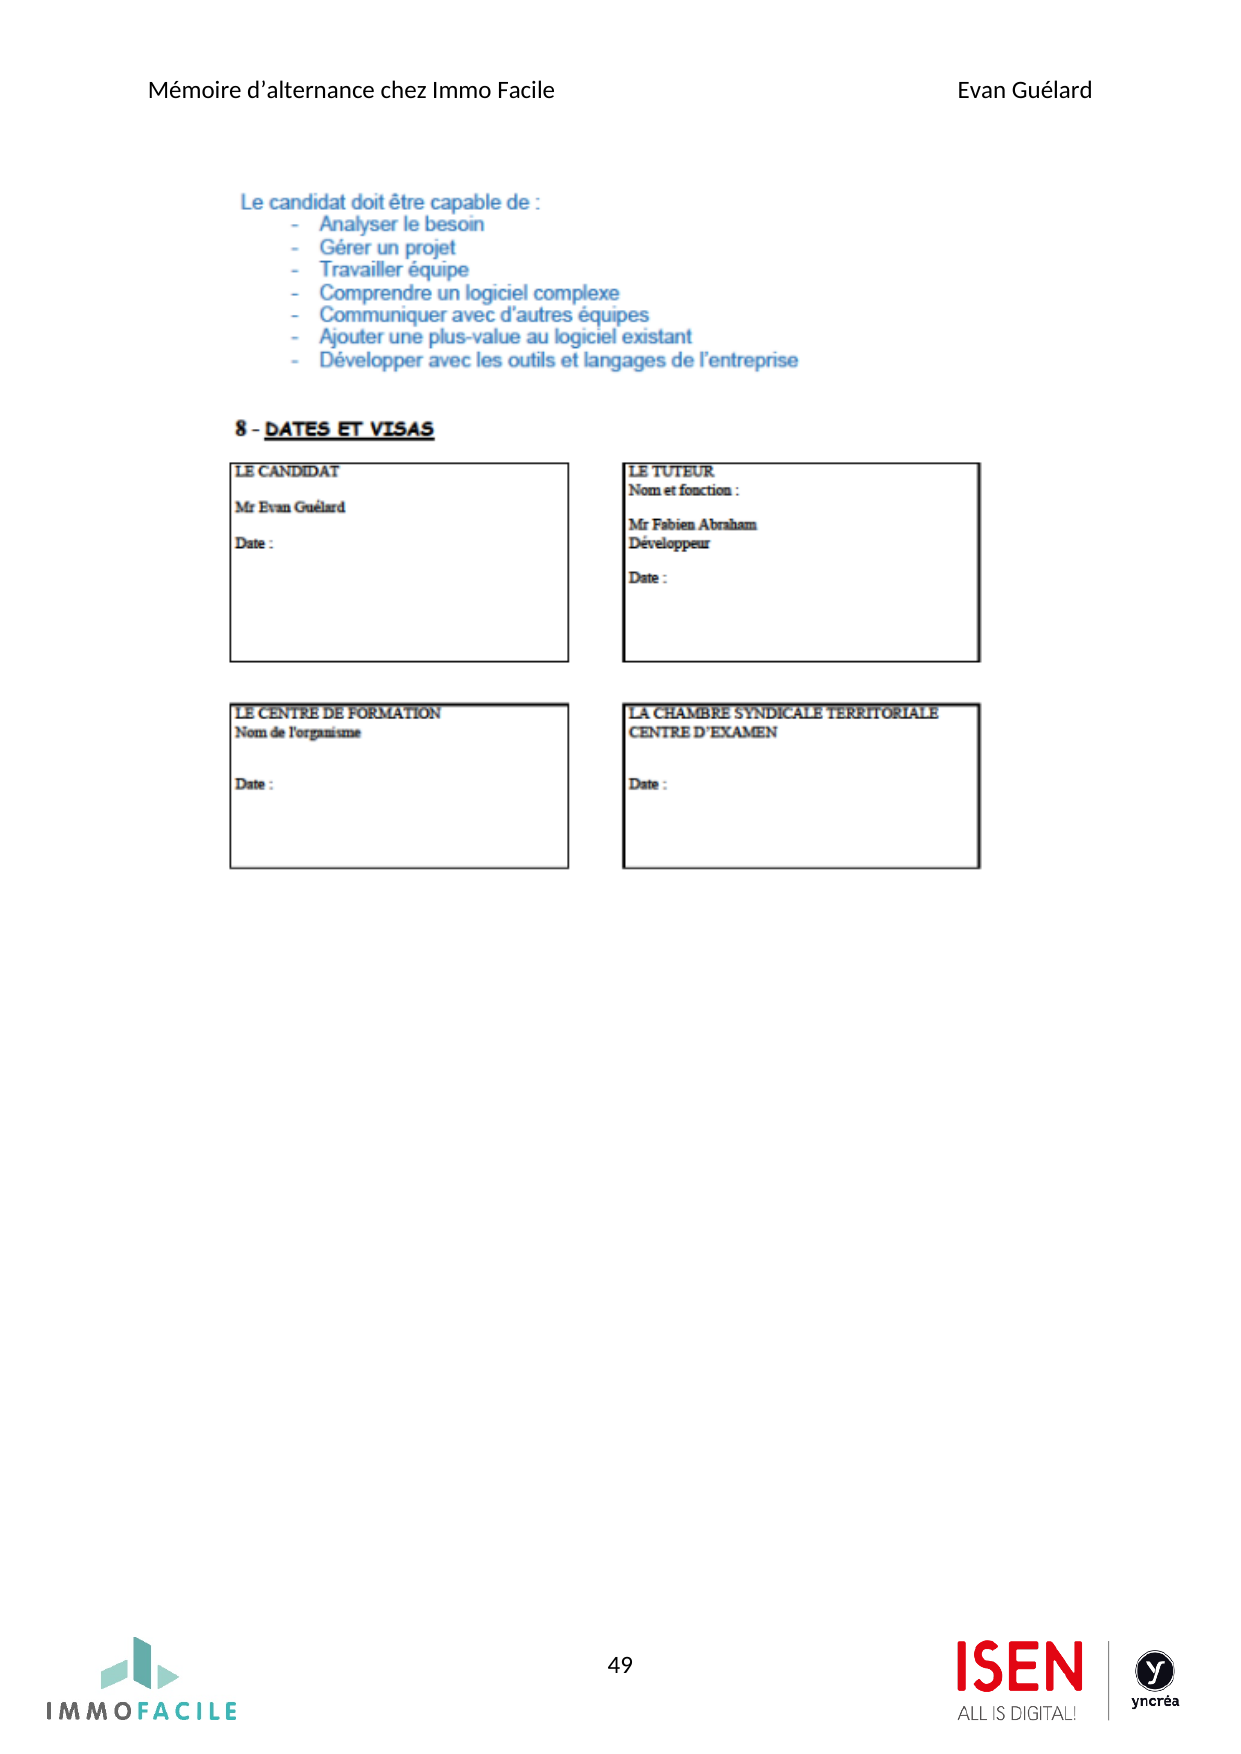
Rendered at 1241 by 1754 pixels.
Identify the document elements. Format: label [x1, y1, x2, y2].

picture [931, 1638, 1200, 1721]
picture [47, 1637, 236, 1720]
